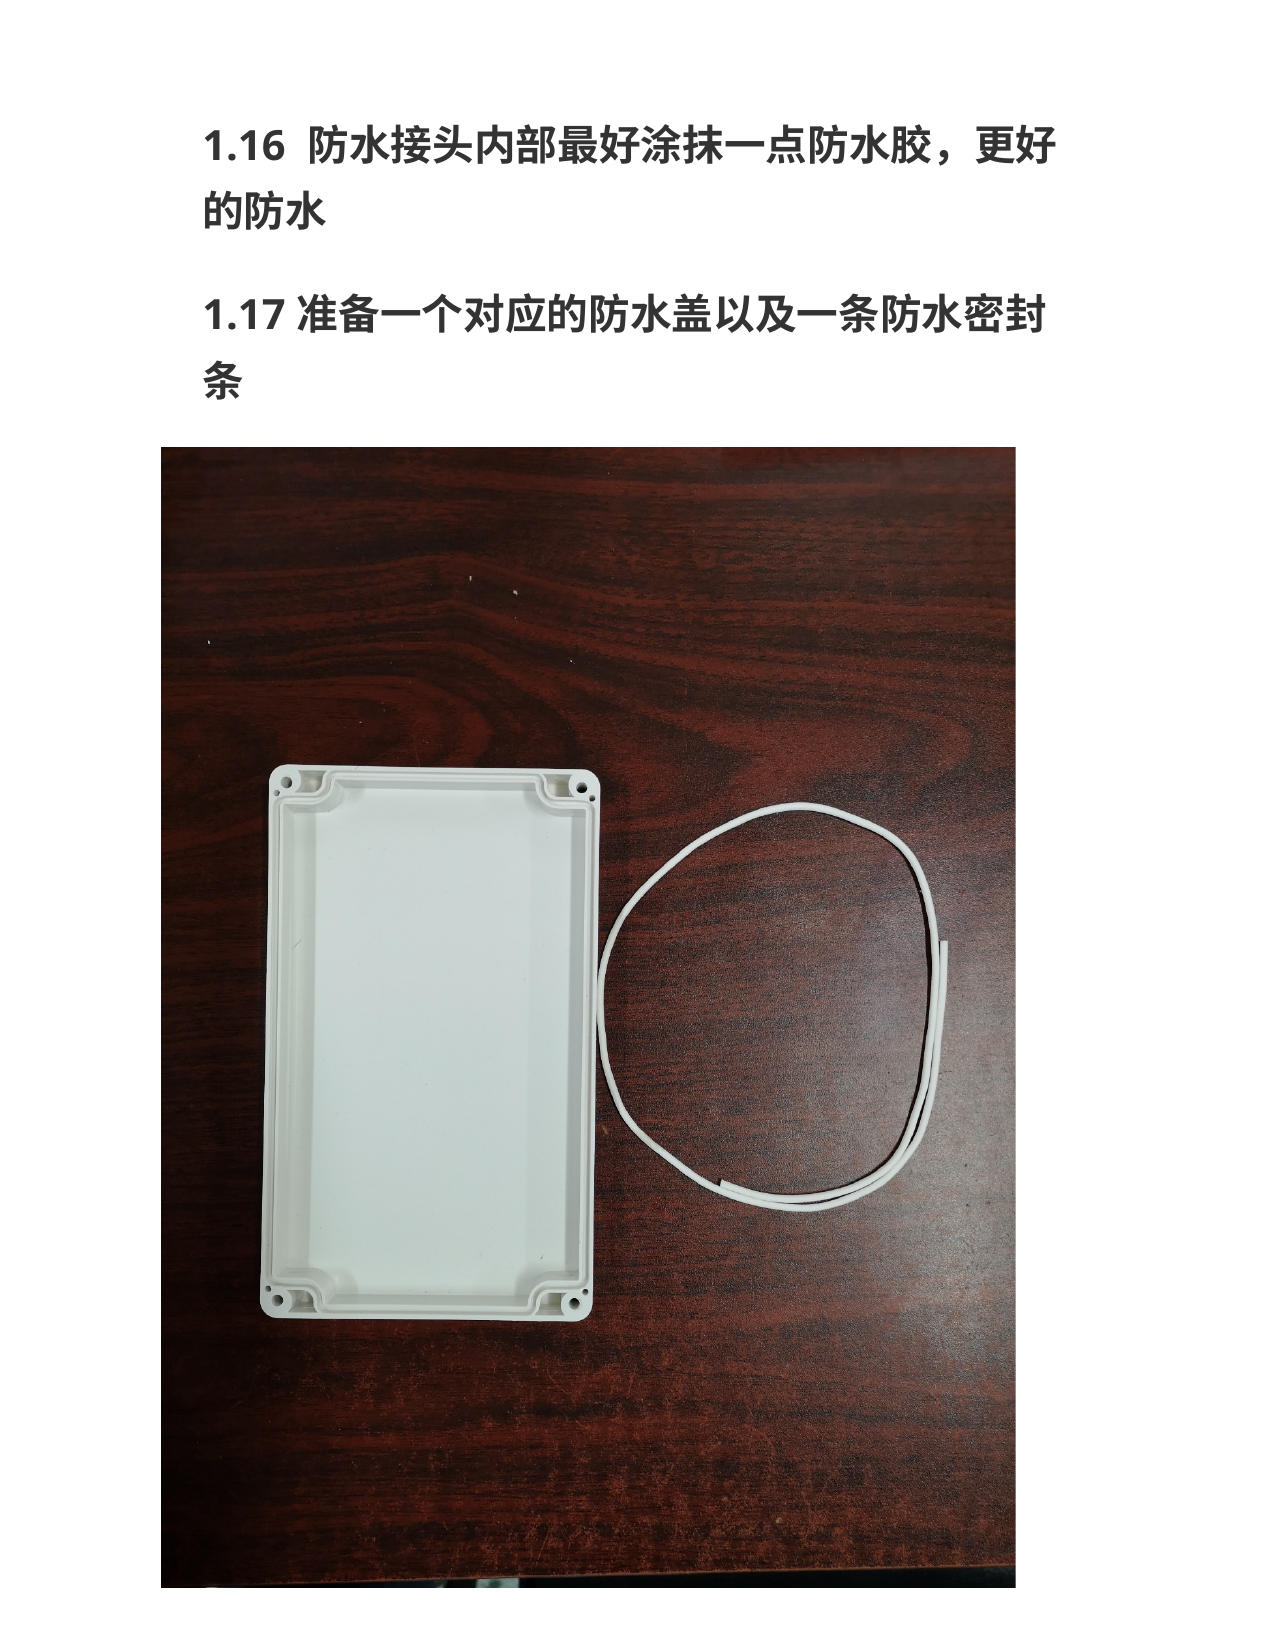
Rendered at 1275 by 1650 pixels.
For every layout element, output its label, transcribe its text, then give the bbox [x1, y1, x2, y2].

text 1.17 准备一个对应的防水盖以及一条防水密封 条 [202, 276, 1093, 410]
text 的防水 [202, 171, 1093, 240]
text 1.16 防水接头内部最好涂抹一点防水胶，更好 [202, 118, 1093, 171]
picture [161, 447, 1016, 1588]
